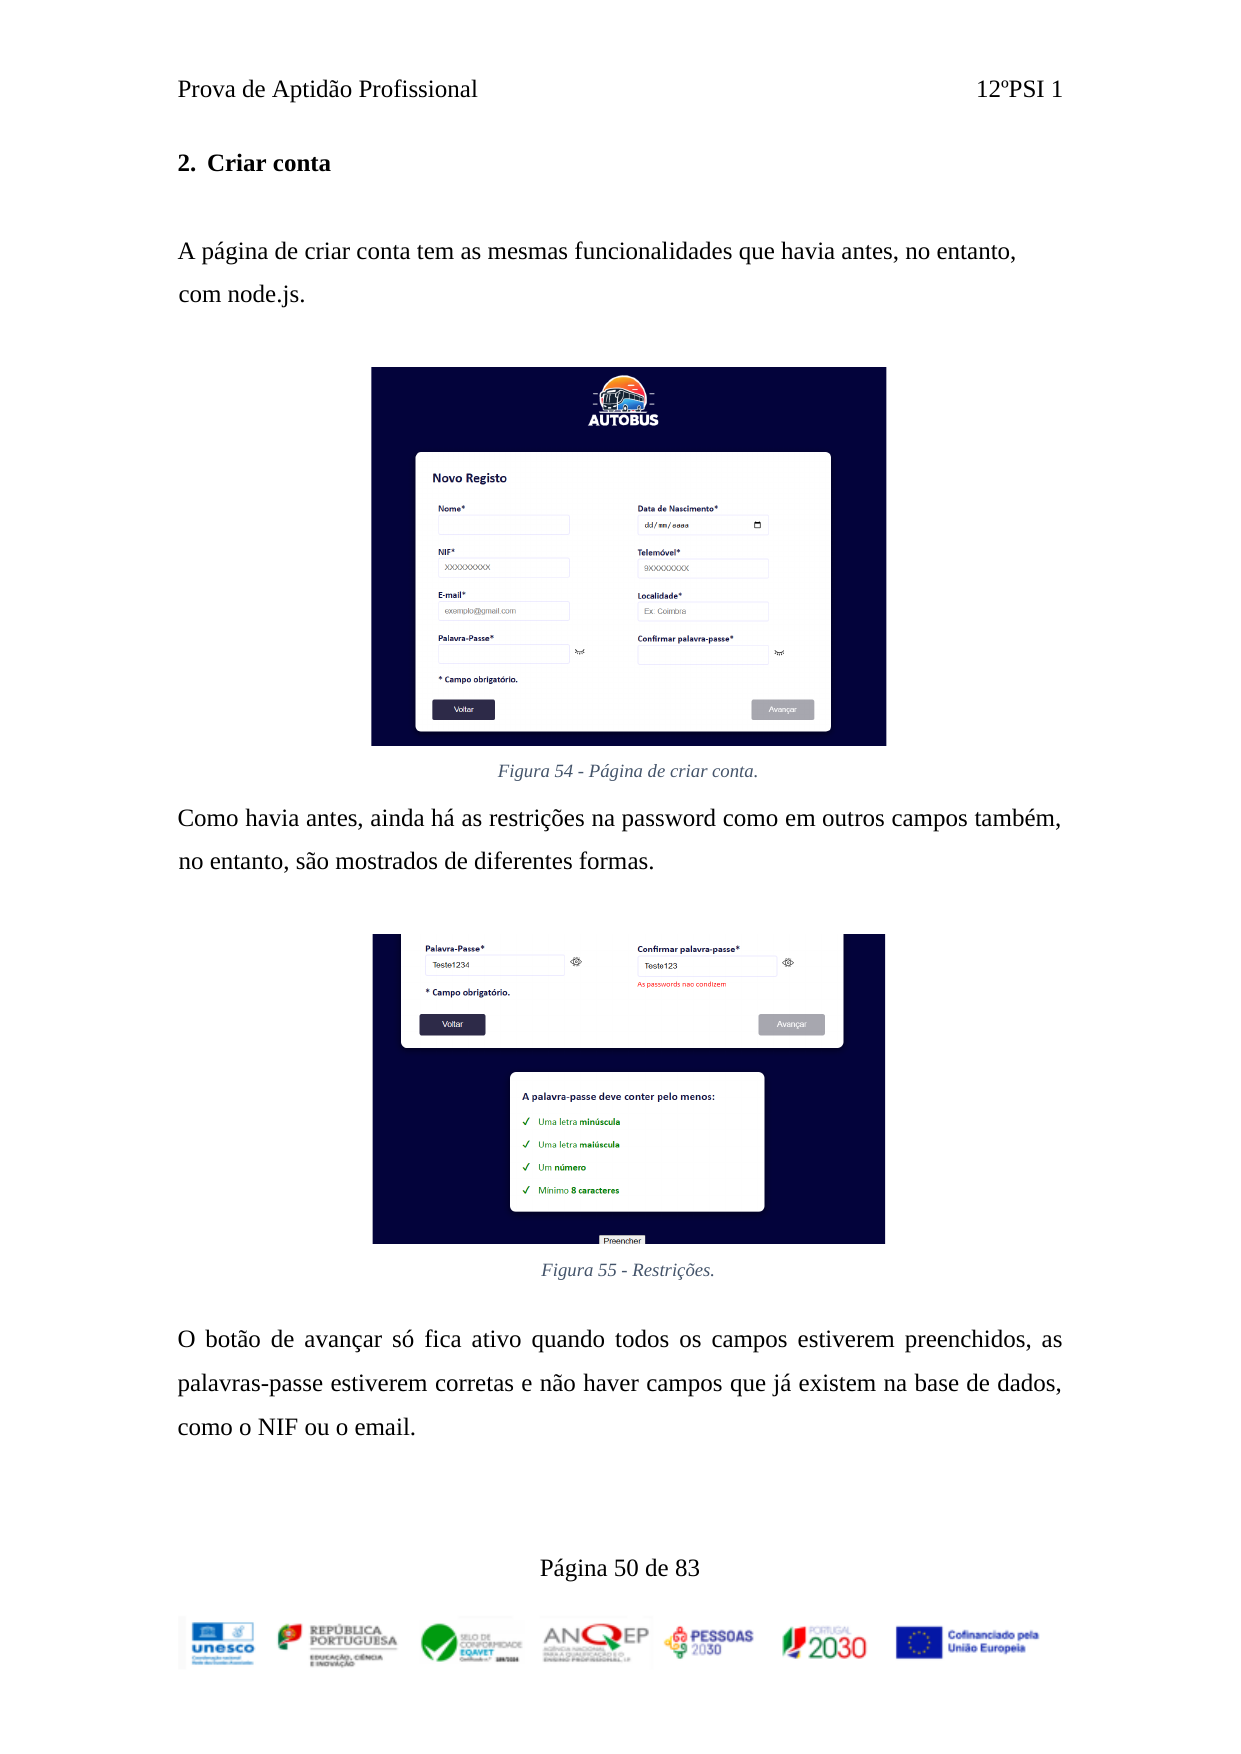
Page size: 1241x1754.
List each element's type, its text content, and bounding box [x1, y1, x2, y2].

picture [371, 367, 887, 746]
text Como havia antes, ainda há as restrições na password como em outros campos também, no entanto, são mostrados de diferentes formas. [177, 803, 1063, 875]
text A página de criar conta tem as mesmas funcionalidades que havia antes, no entanto, com node.js. [177, 236, 1063, 308]
picture [177, 1615, 1084, 1677]
picture [372, 934, 886, 1244]
text O botão de avançar só fica ativo quando todos os campos estiverem preenchidos, as palavras-passe estiverem corretas e não haver campos que já existem na base de dados, como o NIF ou o email. [177, 1324, 1063, 1441]
list Criar conta [177, 148, 1063, 176]
